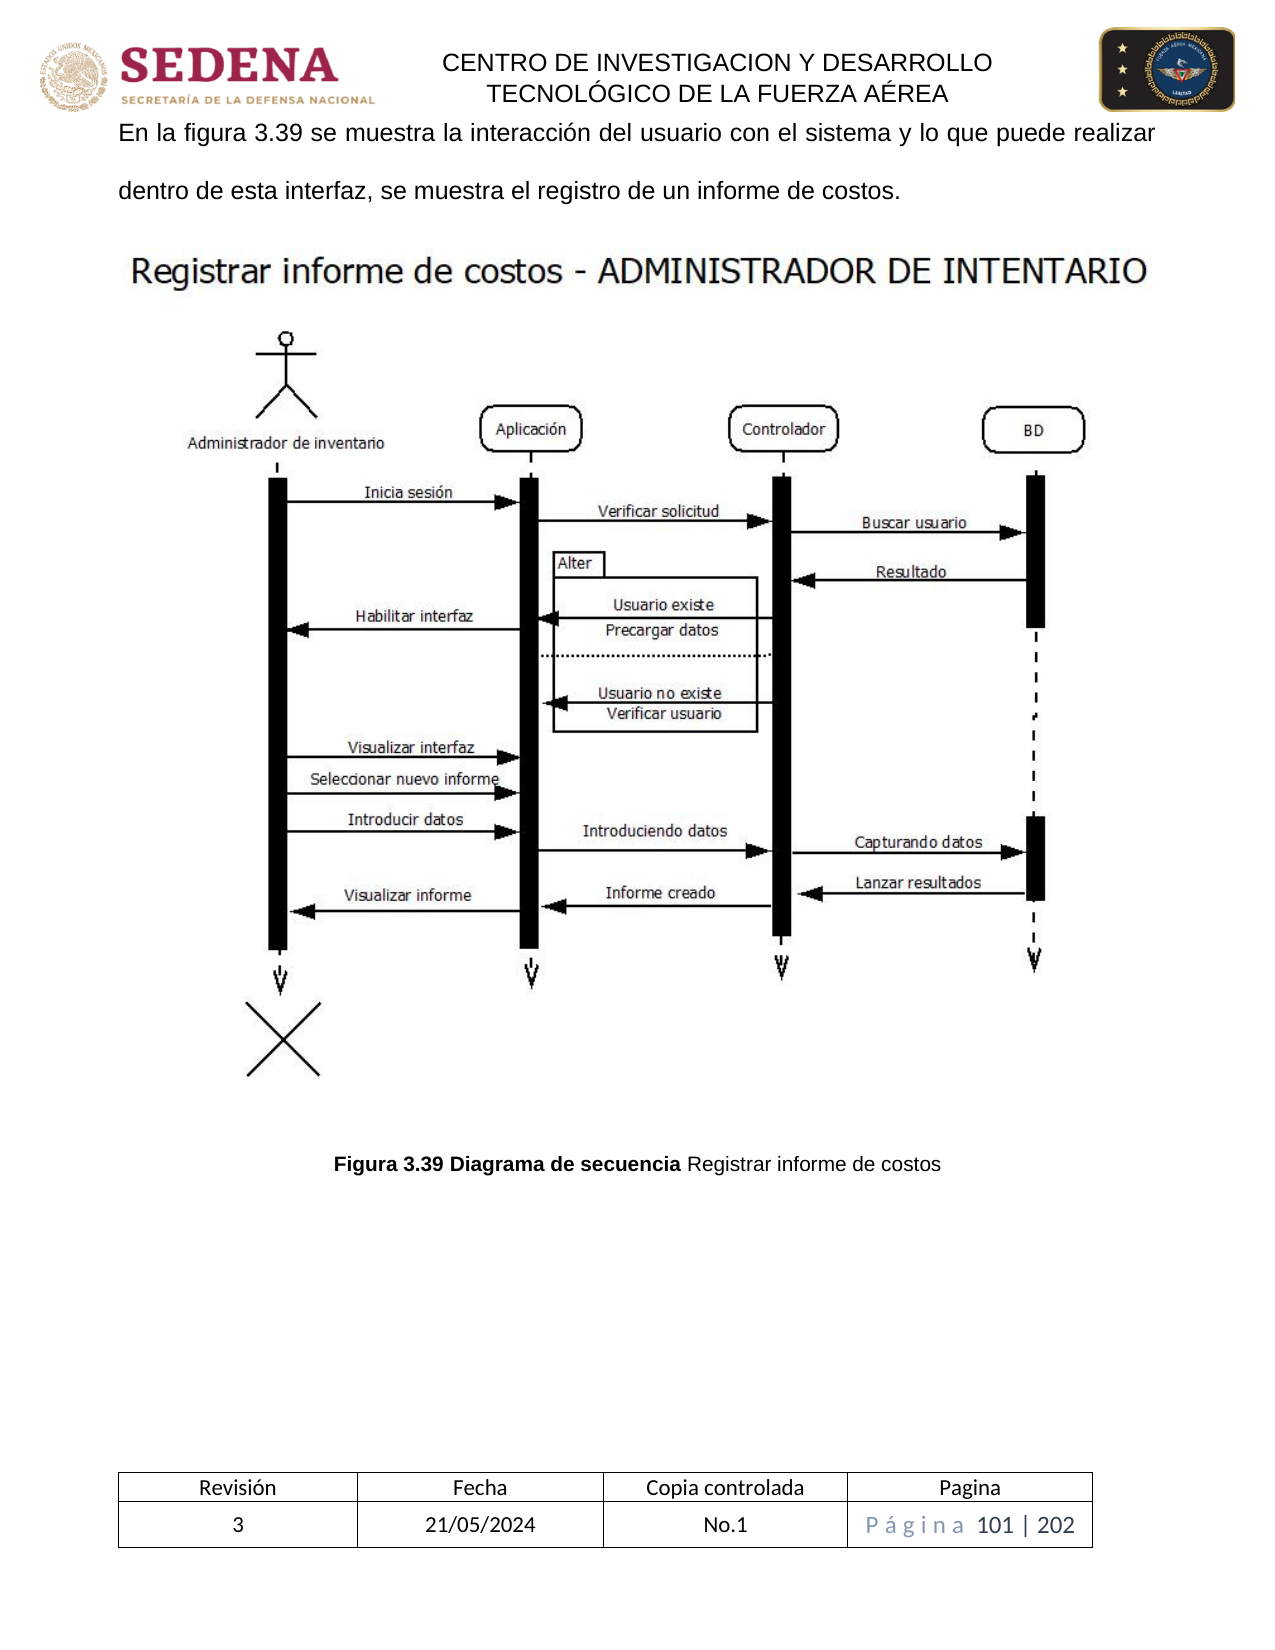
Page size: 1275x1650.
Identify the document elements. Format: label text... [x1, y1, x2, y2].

text En la figura 3.39 se muestra la interacción del usuario con el sistema y lo que puede realizar dentro de esta interfaz, se muestra el registro de un informe de costos. [118, 118, 1157, 204]
picture [122, 248, 1153, 1107]
picture [39, 27, 1236, 112]
